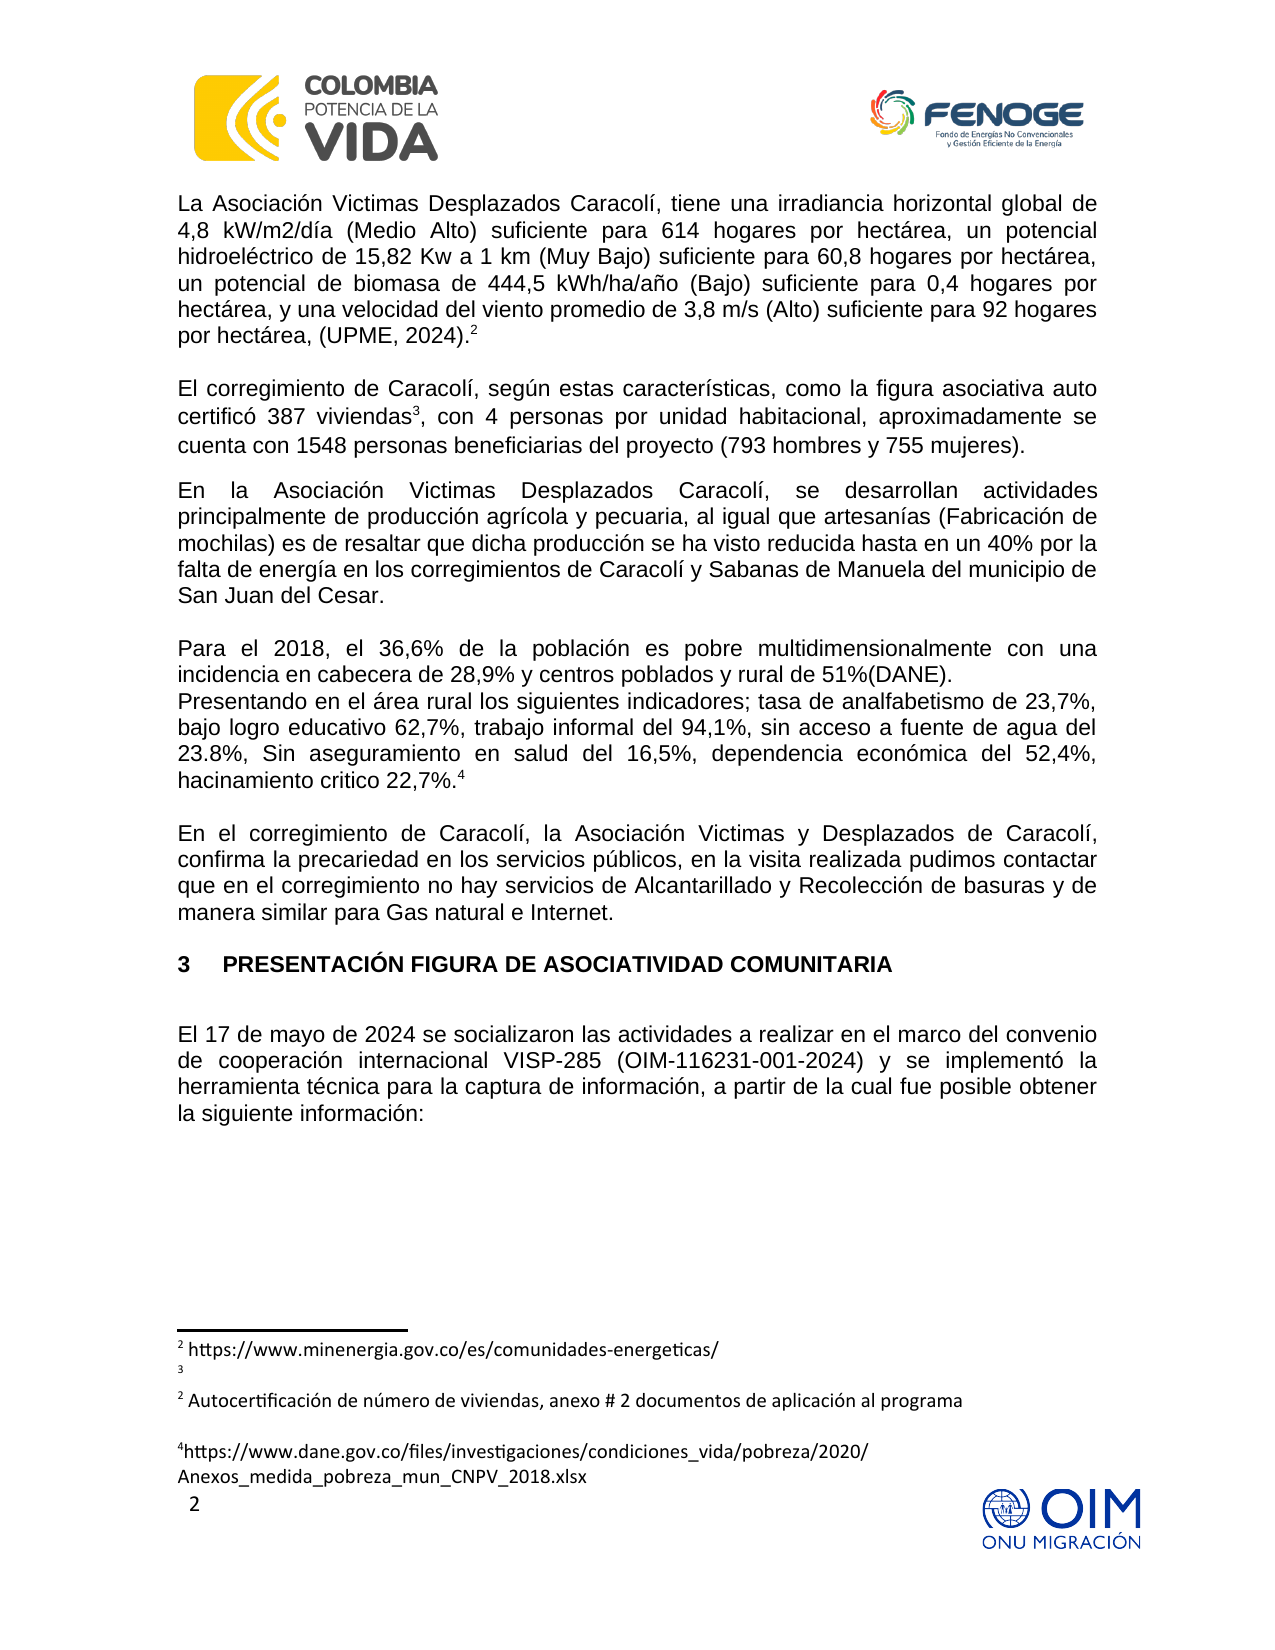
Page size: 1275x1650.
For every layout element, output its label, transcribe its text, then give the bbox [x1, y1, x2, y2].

text Presentando en el área rural los siguientes indicadores; tasa de analfabetismo de 23,7%, bajo logro educativo 62,7%, trabajo informal del 94,1%, sin acceso a fuente de agua del 23.8%, Sin aseguramiento en salud del 16,5%, dependencia económica del 52,4%, hacinamiento critico 22,7%. [177, 688, 1098, 793]
picture [869, 88, 1086, 148]
text En el corregimiento de Caracolí, la Asociación Victimas y Desplazados de Caracolí, confirma la precariedad en los servicios públicos, en la visita realizada pudimos contactar que en el corregimiento no hay servicios de Alcantarillado y Recolección de basuras y de manera similar para Gas natural e Internet. [177, 819, 1098, 925]
picture [982, 1489, 1141, 1549]
picture [188, 73, 444, 163]
text Para el 2018, el 36,6% de la población es pobre multidimensionalmente con una incidencia en cabecera de 28,9% y centros poblados y rural de 51%(DANE). [177, 635, 1098, 688]
text El corregimiento de Caracolí, según estas características, como la figura asociativa auto certificó 387 viviendas, con 4 personas por unidad habitacional, aproximadamente se cuenta con 1548 personas beneficiarias del proyecto (793 hombres y 755 mujeres). [177, 375, 1098, 458]
text El 17 de mayo de 2024 se socializaron las actividades a realizar en el marco del convenio de cooperación internacional VISP-285 (OIM-116231-001-2024) y se implementó la herramienta técnica para la captura de información, a partir de la cual fue posible obtener la siguiente información: [177, 1021, 1098, 1126]
text La Asociación Victimas Desplazados Caracolí, tiene una irradiancia horizontal global de 4,8 kW/m2/día (Medio Alto) suficiente para 614 hogares por hectárea, un potencial hidroeléctrico de 15,82 Kw a 1 km (Muy Bajo) suficiente para 60,8 hogares por hectárea, un potencial de biomasa de 444,5 kWh/ha/año (Bajo) suficiente para 0,4 hogares por hectárea, y una velocidad del viento promedio de 3,8 m/s (Alto) suficiente para 92 hogares por hectárea, (UPME, 2024). [177, 190, 1098, 348]
text En la Asociación Victimas Desplazados Caracolí, se desarrollan actividades principalmente de producción agrícola y pecuaria, al igual que artesanías (Fabricación de mochilas) es de resaltar que dicha producción se ha visto reducida hasta en un 40% por la falta de energía en los corregimientos de Caracolí y Sabanas de Manuela del municipio de San Juan del Cesar. [177, 477, 1098, 609]
subtitle PRESENTACIÓN FIGURA DE ASOCIATIVIDAD COMUNITARIA [177, 951, 1098, 978]
